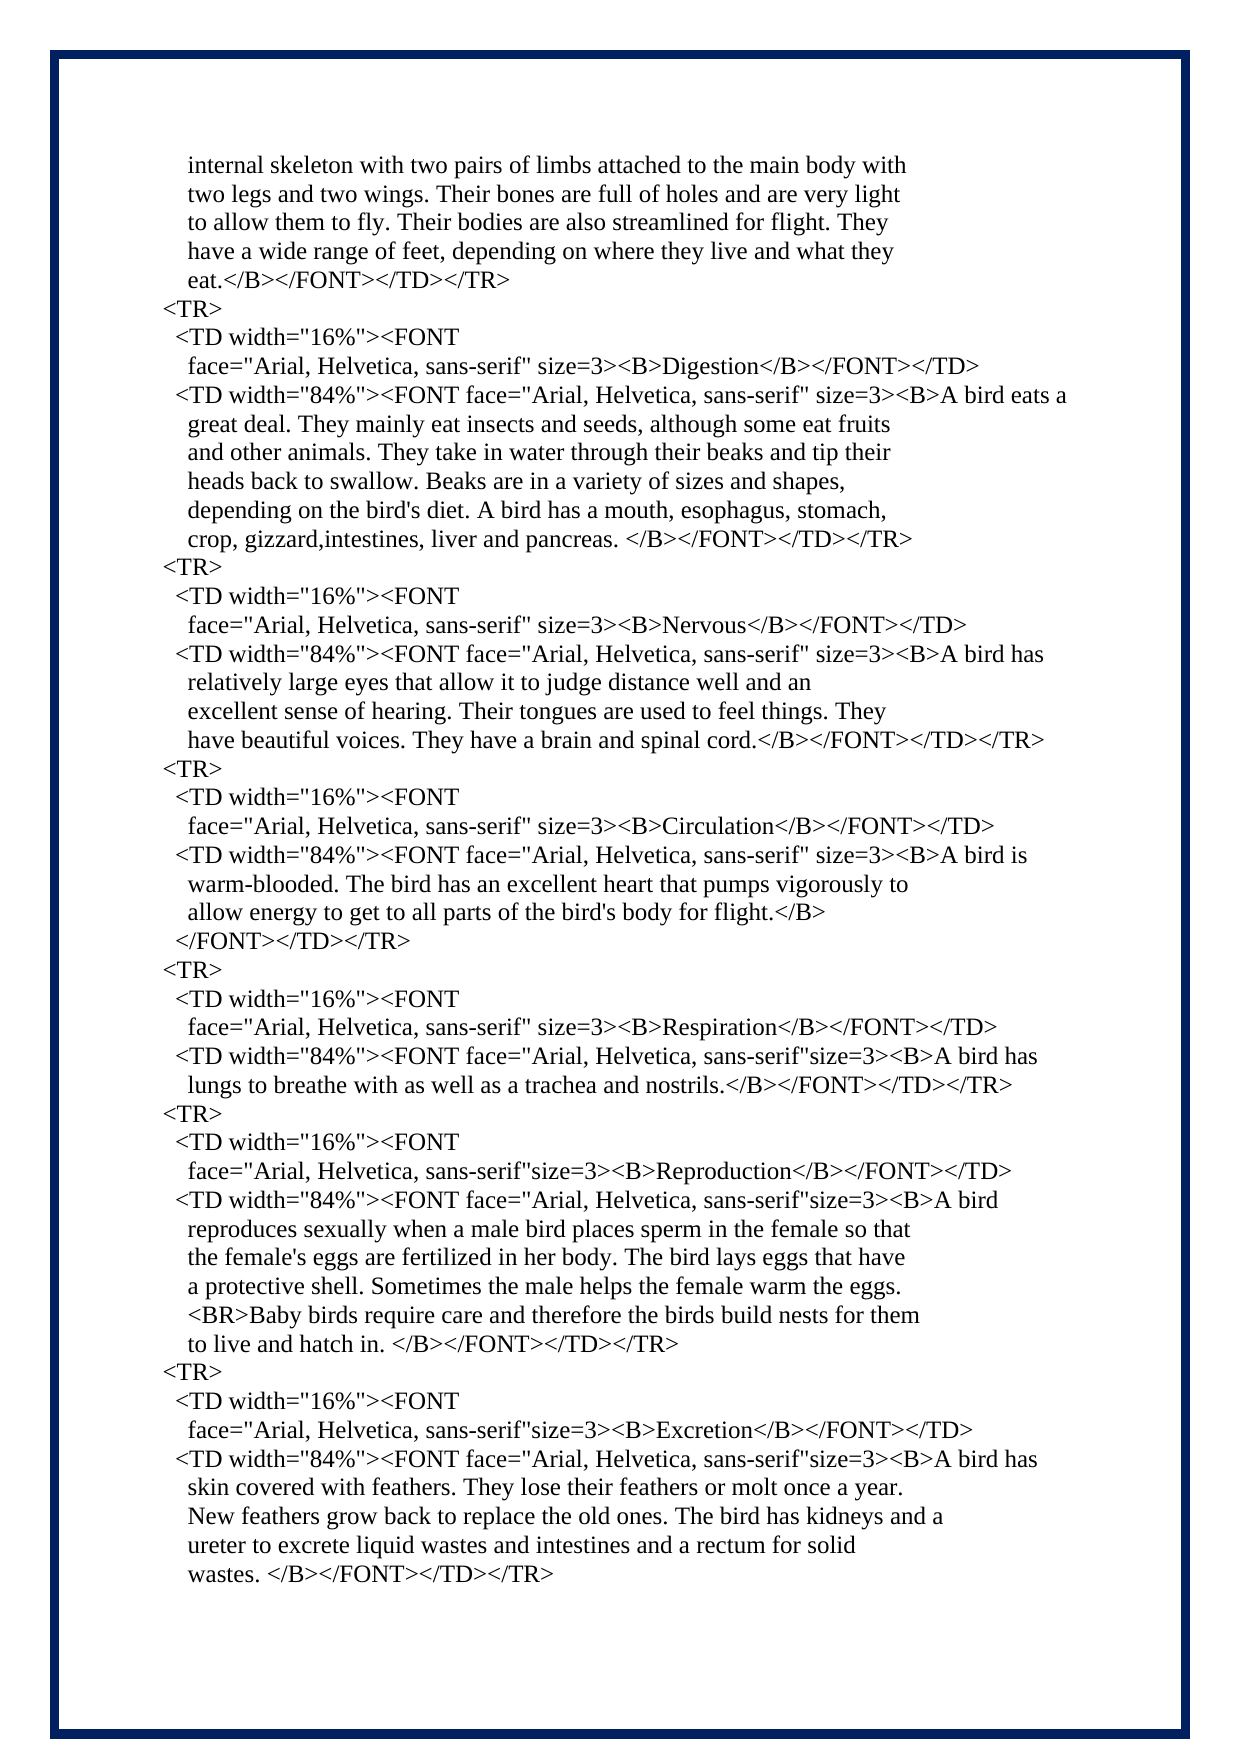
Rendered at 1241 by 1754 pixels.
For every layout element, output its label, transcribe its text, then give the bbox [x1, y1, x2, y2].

text have beautiful voices. They have a brain and spinal cord.</B></FONT></TD></TR> [150, 725, 1090, 754]
text <TR> [150, 754, 1090, 782]
text great deal. They mainly eat insects and seeds, although some eat fruits [150, 409, 1090, 437]
text <TD width="84%"><FONT face="Arial, Helvetica, sans-serif"size=3><B>A bird has [150, 1041, 1090, 1070]
text the female's eggs are fertilized in her body. The bird lays eggs that have [150, 1242, 1090, 1271]
text </FONT></TD></TR> [150, 926, 1090, 955]
text <TR> [150, 955, 1090, 984]
text depending on the bird's diet. A bird has a mouth, esophagus, stomach, [150, 495, 1090, 524]
text have a wide range of feet, depending on where they live and what they [150, 236, 1090, 265]
text ureter to excrete liquid wastes and intestines and a rectum for solid [150, 1530, 1090, 1559]
text allow energy to get to all parts of the bird's body for flight.</B> [150, 897, 1090, 926]
text <TR> [150, 1357, 1090, 1386]
text <TD width="84%"><FONT face="Arial, Helvetica, sans-serif" size=3><B>A bird eats a [150, 380, 1090, 409]
text crop, gizzard,intestines, liver and pancreas. </B></FONT></TD></TR> [150, 524, 1090, 552]
text <TD width="16%"><FONT [150, 984, 1090, 1012]
text <TD width="84%"><FONT face="Arial, Helvetica, sans-serif" size=3><B>A bird has [150, 639, 1090, 667]
text a protective shell. Sometimes the male helps the female warm the eggs. [150, 1271, 1090, 1300]
text New feathers grow back to replace the old ones. The bird has kidneys and a [150, 1501, 1090, 1530]
text <TR> [150, 552, 1090, 581]
text <TD width="16%"><FONT [150, 782, 1090, 811]
text heads back to swallow. Beaks are in a variety of sizes and shapes, [150, 466, 1090, 495]
text and other animals. They take in water through their beaks and tip their [150, 437, 1090, 466]
text to live and hatch in. </B></FONT></TD></TR> [150, 1329, 1090, 1357]
text wastes. </B></FONT></TD></TR> [150, 1559, 1090, 1587]
text <TR> [150, 1099, 1090, 1127]
text <TD width="84%"><FONT face="Arial, Helvetica, sans-serif" size=3><B>A bird is [150, 840, 1090, 869]
text face="Arial, Helvetica, sans-serif" size=3><B>Respiration</B></FONT></TD> [150, 1012, 1090, 1041]
text face="Arial, Helvetica, sans-serif" size=3><B>Digestion</B></FONT></TD> [150, 351, 1090, 380]
text face="Arial, Helvetica, sans-serif" size=3><B>Nervous</B></FONT></TD> [150, 610, 1090, 639]
text <TD width="84%"><FONT face="Arial, Helvetica, sans-serif"size=3><B>A bird [150, 1185, 1090, 1214]
text eat.</B></FONT></TD></TR> [150, 265, 1090, 294]
text <TR> [150, 294, 1090, 322]
text relatively large eyes that allow it to judge distance well and an [150, 667, 1090, 696]
text <BR>Baby birds require care and therefore the birds build nests for them [150, 1300, 1090, 1329]
text <TD width="16%"><FONT [150, 322, 1090, 351]
text skin covered with feathers. They lose their feathers or molt once a year. [150, 1472, 1090, 1501]
text <TD width="16%"><FONT [150, 1386, 1090, 1415]
text excellent sense of hearing. Their tongues are used to feel things. They [150, 696, 1090, 725]
text two legs and two wings. Their bones are full of holes and are very light [150, 179, 1090, 207]
text reproduces sexually when a male bird places sperm in the female so that [150, 1214, 1090, 1242]
text <TD width="16%"><FONT [150, 1127, 1090, 1156]
text face="Arial, Helvetica, sans-serif"size=3><B>Reproduction</B></FONT></TD> [150, 1156, 1090, 1185]
text <TD width="16%"><FONT [150, 581, 1090, 610]
text internal skeleton with two pairs of limbs attached to the main body with [150, 150, 1090, 179]
text to allow them to fly. Their bodies are also streamlined for flight. They [150, 207, 1090, 236]
text face="Arial, Helvetica, sans-serif" size=3><B>Circulation</B></FONT></TD> [150, 811, 1090, 840]
text face="Arial, Helvetica, sans-serif"size=3><B>Excretion</B></FONT></TD> [150, 1415, 1090, 1444]
text lungs to breathe with as well as a trachea and nostrils.</B></FONT></TD></TR> [150, 1070, 1090, 1099]
text warm-blooded. The bird has an excellent heart that pumps vigorously to [150, 869, 1090, 897]
text <TD width="84%"><FONT face="Arial, Helvetica, sans-serif"size=3><B>A bird has [150, 1444, 1090, 1472]
